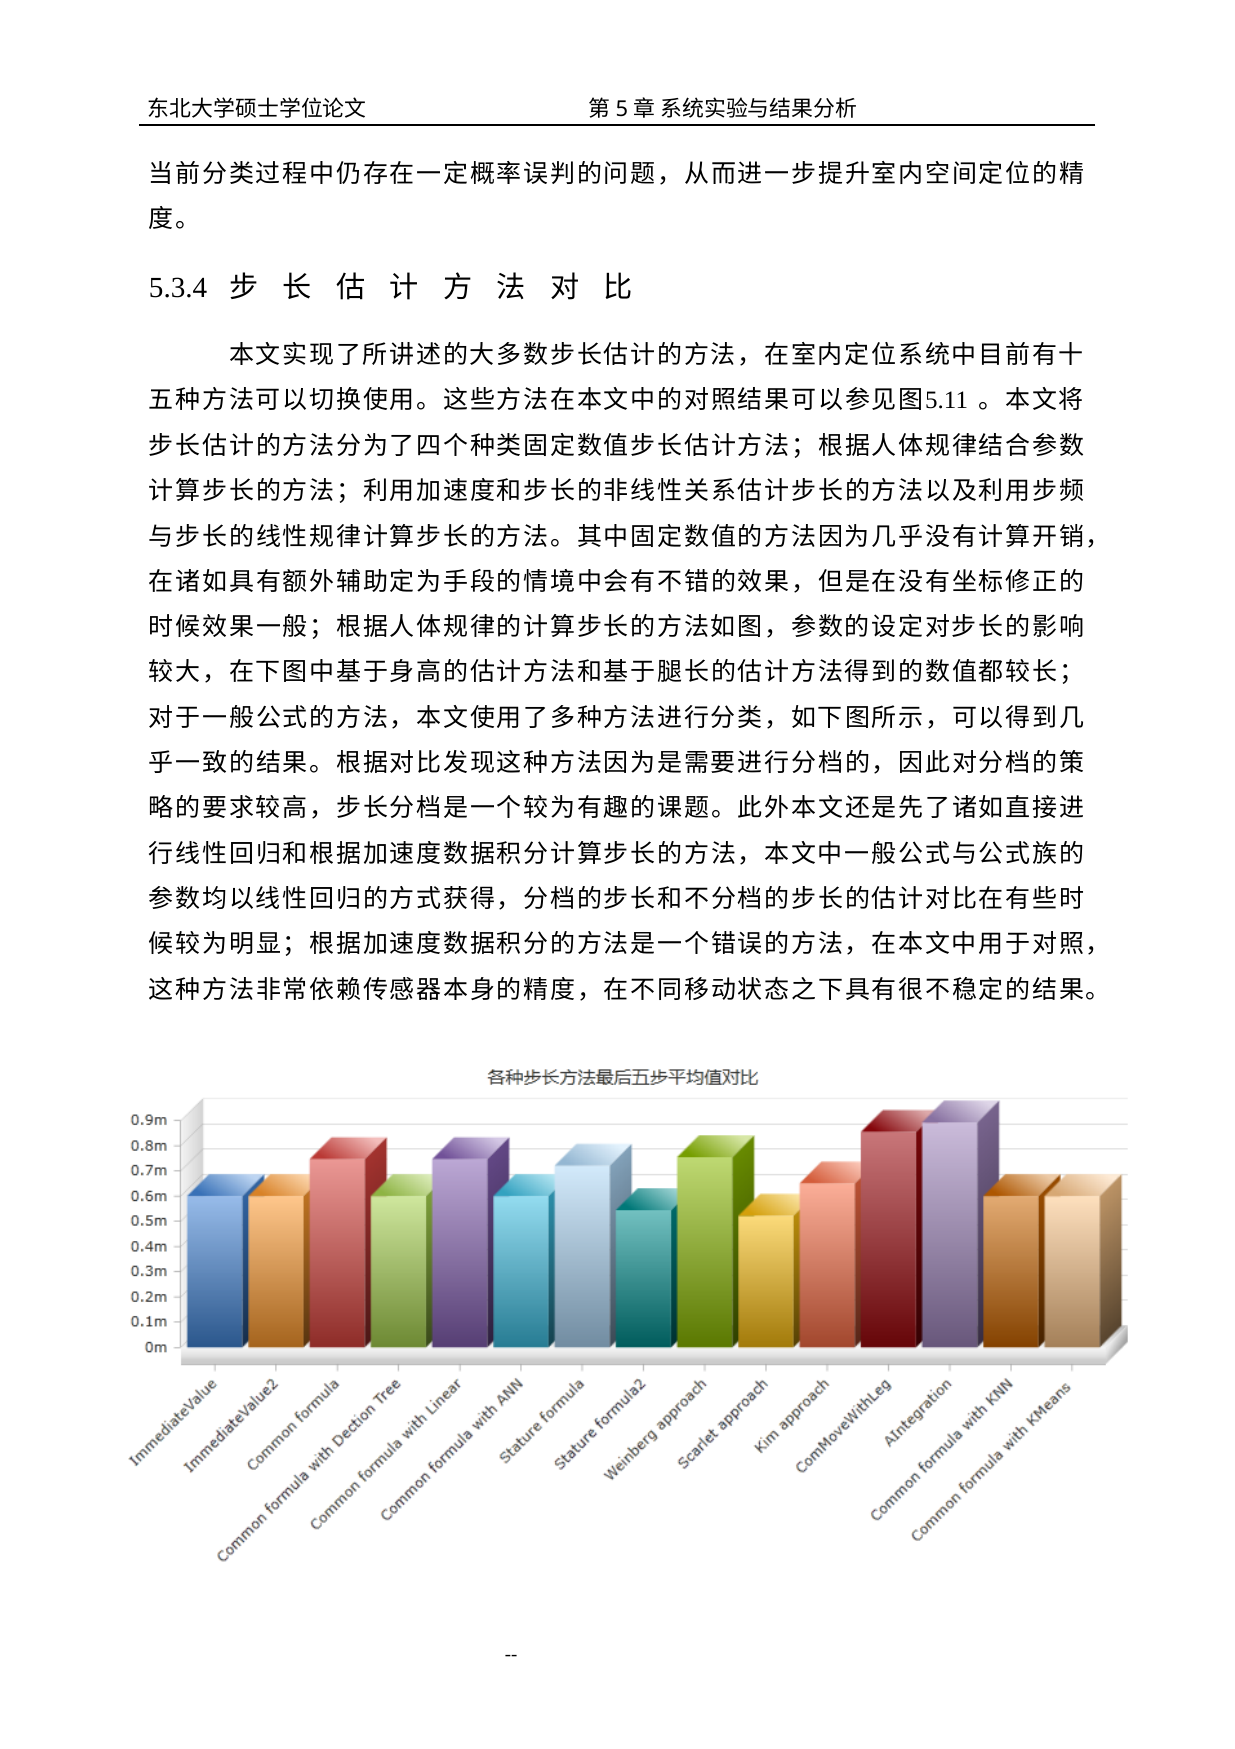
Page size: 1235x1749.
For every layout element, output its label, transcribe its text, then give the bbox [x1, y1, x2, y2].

subtitle 步长估计方法对比 [143, 262, 1086, 308]
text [149, 149, 1086, 240]
picture [118, 1054, 1155, 1572]
text 本文实现了所讲述的大多数步长估计的方法，在室内定位系统中目前有十五种方法可以切换使用。这些方法在本文中的对照结果可以参见图5.11。本文将步长估计的方法分为了四个种类固定数值步长估计方法；根据人体规律结合参数计算步长的方法；利用加速度和步长的非线性关系估计步长的方法以及利用步频与步长的线性规律计算步长的方法。其中固定数值的方法因为几乎没有计算开销，在诸如具有额外辅助定为手段的情境中会有不错的效果，但是在没有坐标修正的时候效果一般；根据人体规律的计算步长的方法如图，参数的设定对步长的影响较大，在下图中基于身高的估计方法和基于腿长的估计方法得到的数值都较长；对于一般公式的方法，本文使用了多种方法进行分类，如下图所示，可以得到几乎一致的结果。根据对比发现这种方法因为是需要进行分档的，因此对分档的策略的要求较高，步长分档是一个较为有趣的课题。此外本文还是先了诸如直接进行线性回归和根据加速度数据积分计算步长的方法，本文中一般公式与公式族的参数均以线性回归的方式获得，分档的步长和不分档的步长的估计对比在有些时候较为明显；根据加速度数据积分的方法是一个错误的方法，在本文中用于对照，这种方法非常依赖传感器本身的精度，在不同移动状态之下具有很不稳定的结果。 [149, 330, 1086, 1010]
